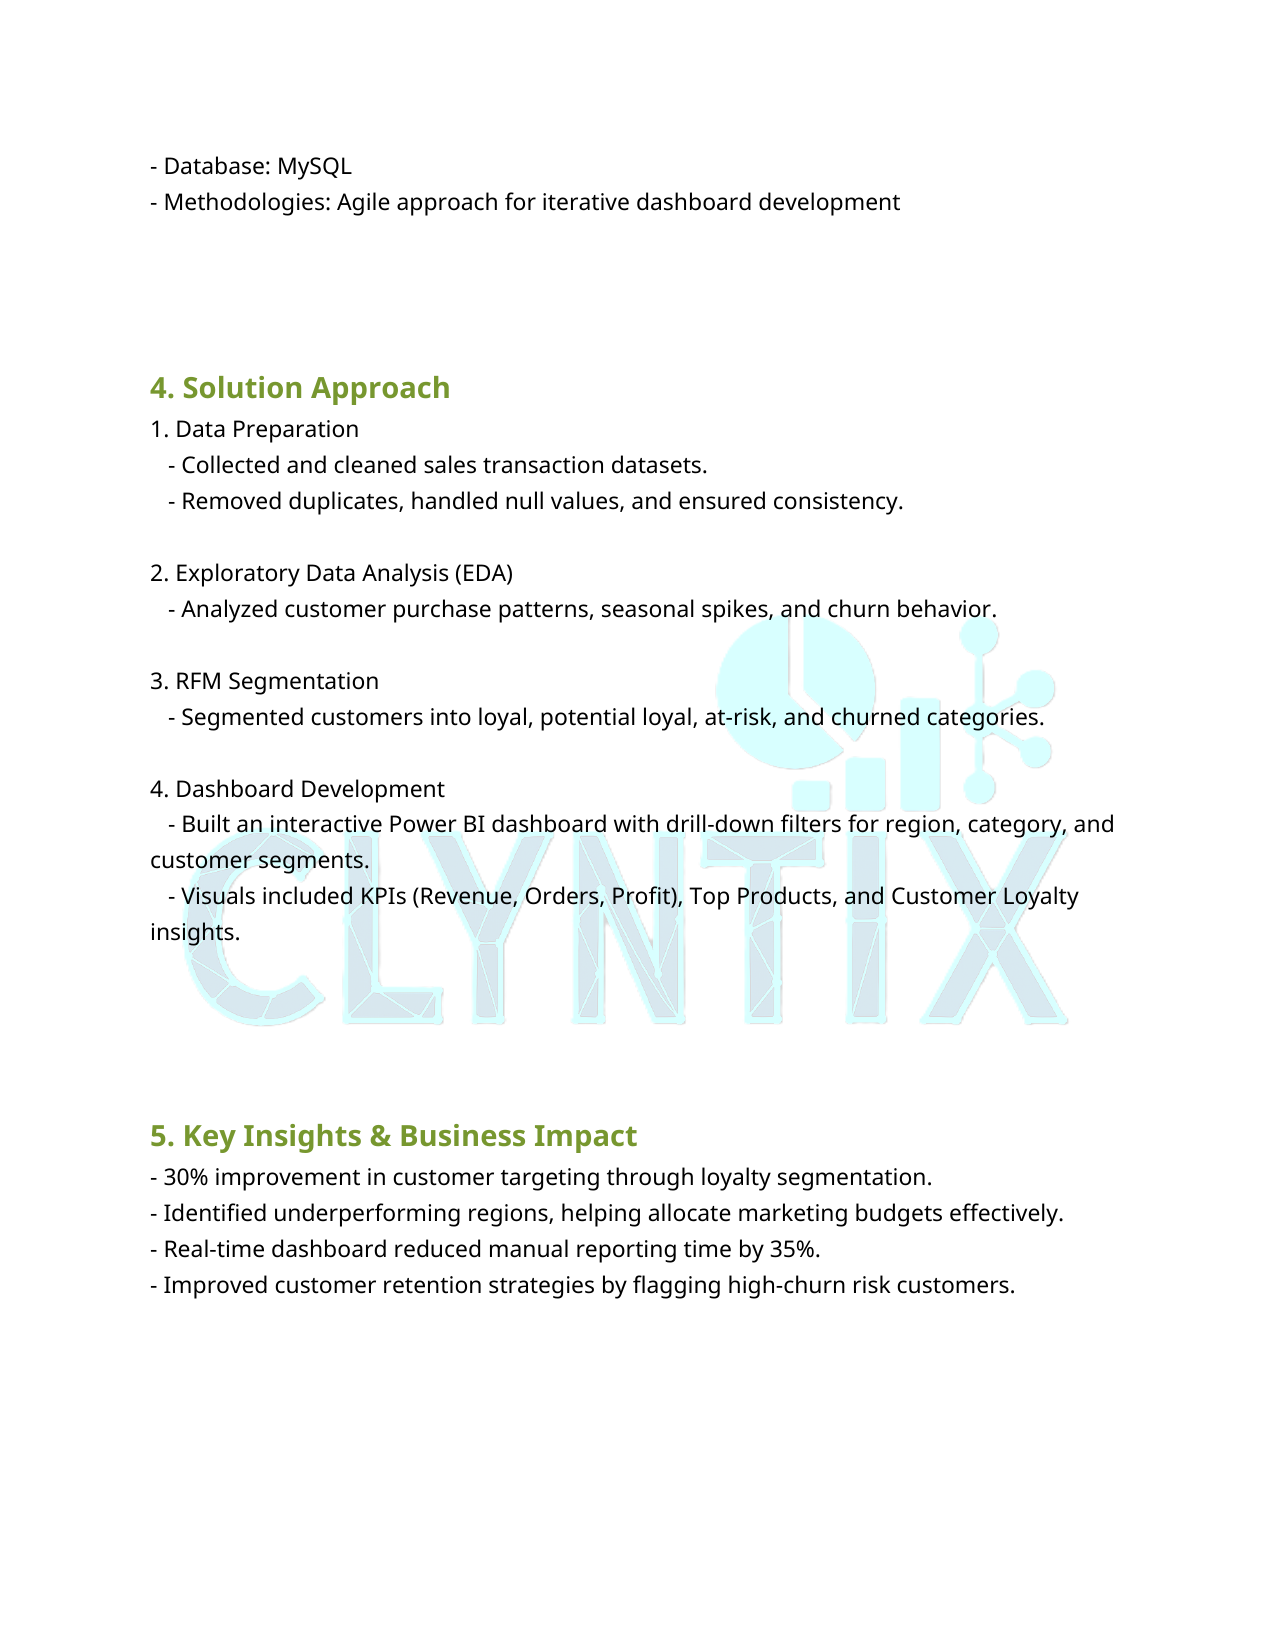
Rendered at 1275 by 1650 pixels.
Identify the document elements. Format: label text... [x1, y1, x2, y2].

subtitle 4. Solution Approach [150, 367, 1125, 407]
subtitle 5. Key Insights & Business Impact [150, 1116, 1125, 1155]
text 1. Data Preparation - Collected and cleaned sales transaction datasets. - Removed duplicates, handled null values, and ensured consistency. 2. Exploratory Data Analysis (EDA) - Analyzed customer purchase patterns, seasonal spikes, and churn behavior. 3. RFM Segmentation - Segmented customers into loyal, potential loyal, at-risk, and churned categories. 4. Dashboard Development - Built an interactive Power BI dashboard with drill-down filters for region, category, and customer segments. - Visuals included KPIs (Revenue, Orders, Profit), Top Products, and Customer Loyalty insights. [150, 413, 1125, 947]
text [150, 150, 1125, 217]
text - 30% improvement in customer targeting through loyalty segmentation. - Identified underperforming regions, helping allocate marketing budgets effectively. - Real-time dashboard reduced manual reporting time by 35%. - Improved customer retention strategies by flagging high-churn risk customers. [150, 1161, 1125, 1300]
